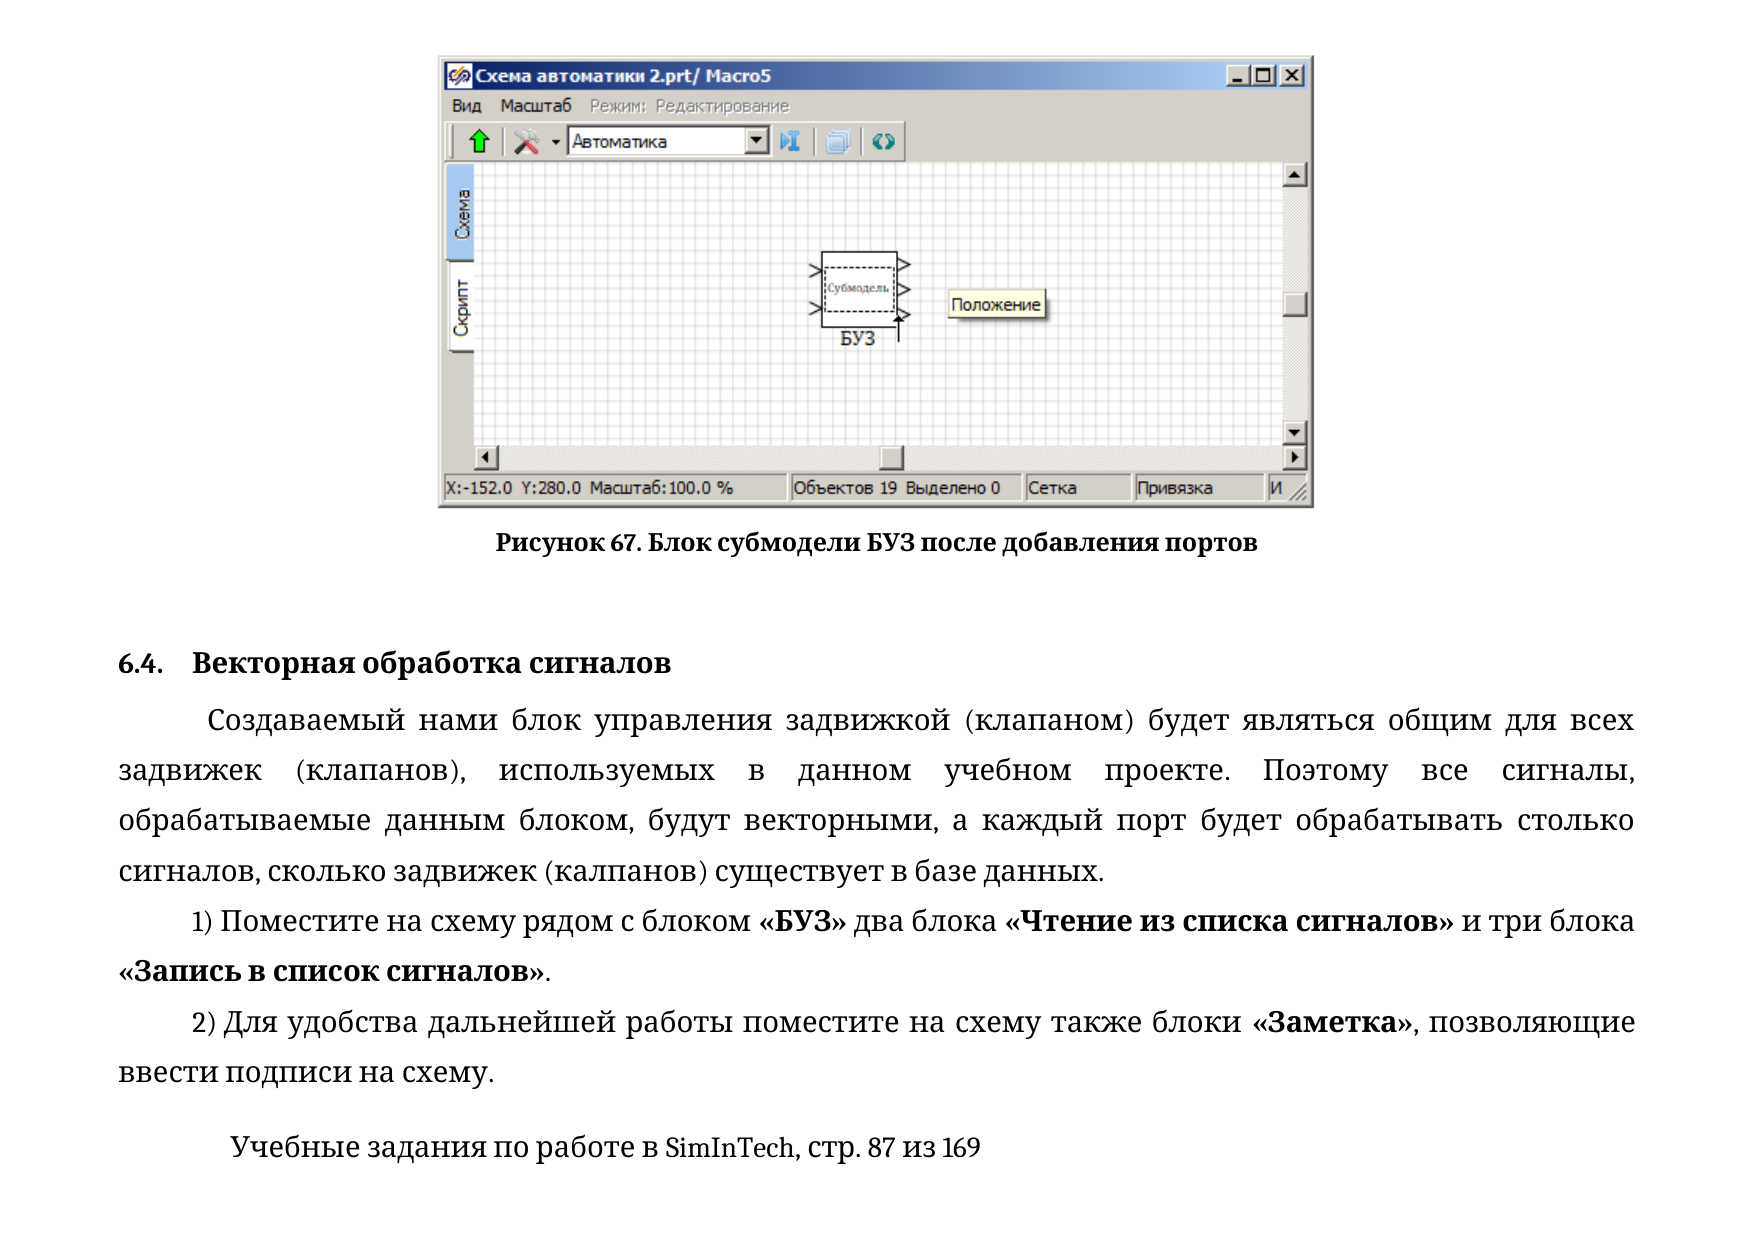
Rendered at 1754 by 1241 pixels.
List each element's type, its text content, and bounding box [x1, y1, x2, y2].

picture [432, 51, 1322, 513]
list Поместите на схему рядом с блоком «БУЗ» два блока «Чтение из списка сигналов» и три блока «Запись в список сигналов». [118, 905, 1636, 989]
text Создаваемый нами блок управления задвижкой (клапаном) будет являться общим для всех задвижек (клапанов), используемых в данном учебном проекте. Поэтому все сигналы, обрабатываемые данным блоком, будут векторными, а каждый порт будет обрабатывать столько сигналов, сколько задвижек (калпанов) существует в базе данных. [118, 704, 1636, 888]
subtitle Векторная обработка сигналов [118, 647, 1636, 681]
list Для удобства дальнейшей работы поместите на схему также блоки «Заметка», позволяющие ввести подписи на схему. [118, 1006, 1636, 1090]
